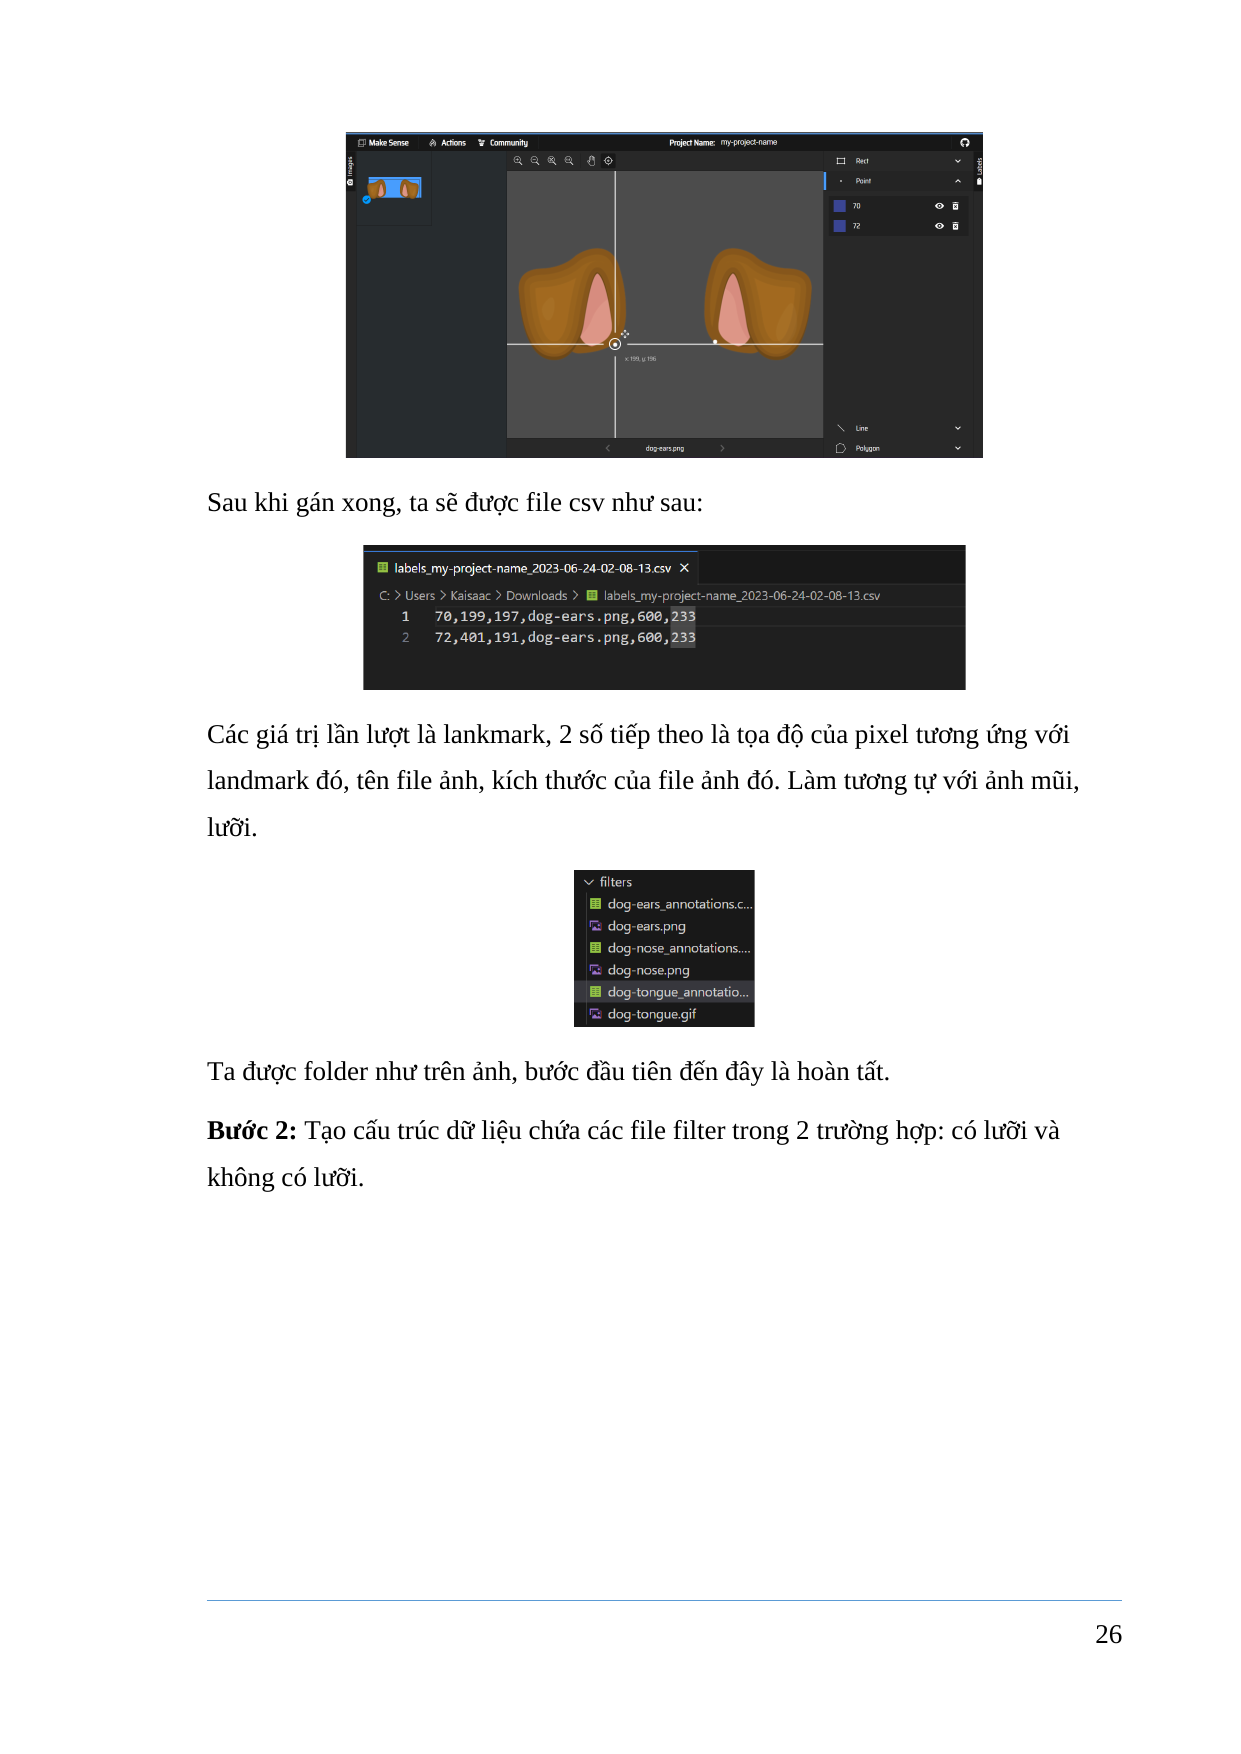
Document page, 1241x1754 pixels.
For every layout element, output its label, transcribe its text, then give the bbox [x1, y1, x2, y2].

picture [363, 545, 966, 690]
text Các giá trị lần lượt là lankmark, 2 số tiếp theo là tọa độ của pixel tương ứng với landmark đó, tên file ảnh, kích thước của file ảnh đó. Làm tương tự với ảnh mũi, lưỡi. [207, 718, 1122, 842]
text Sau khi gán xong, ta sẽ được file csv như sau: [207, 486, 1122, 517]
text Ta được folder như trên ảnh, bước đầu tiên đến đây là hoàn tất. [207, 1055, 1122, 1086]
text Bước 2: Tạo cấu trúc dữ liệu chứa các file filter trong 2 trường hợp: có lưỡi và không có lưỡi. [207, 1114, 1122, 1192]
picture [574, 870, 755, 1027]
picture [345, 132, 983, 458]
